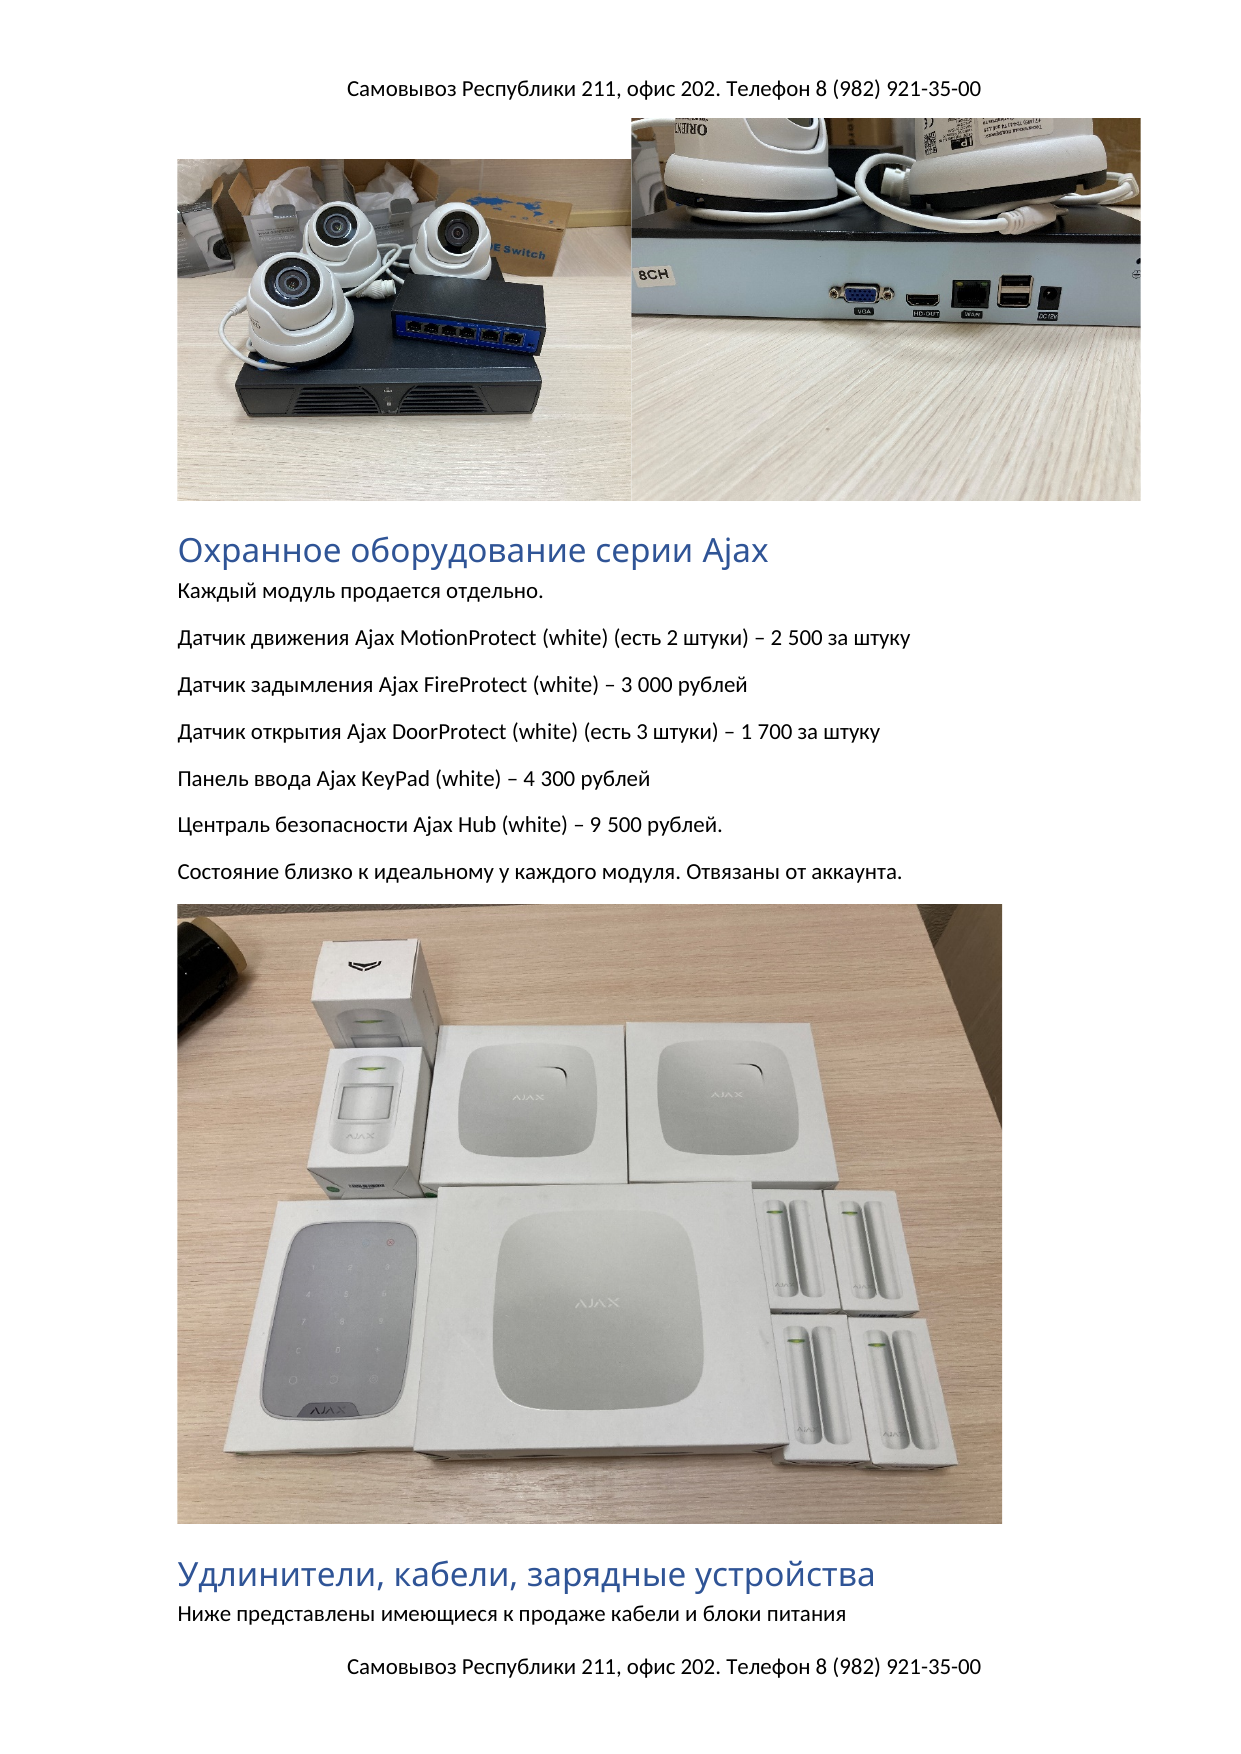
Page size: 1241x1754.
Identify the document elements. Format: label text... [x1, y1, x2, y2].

subtitle Удлинители, кабели, зарядные устройства [177, 1550, 1152, 1596]
text Ниже представлены имеющиеся к продаже кабели и блоки питания [177, 1599, 1152, 1627]
text Панель ввода Ajax KeyPad (white) – 4 300 рублей [177, 764, 1152, 792]
picture [177, 118, 1141, 501]
text Датчик задымления Ajax FireProtect (white) – 3 000 рублей [177, 670, 1152, 698]
picture [177, 904, 1003, 1524]
subtitle Охранное оборудование серии Ajax [177, 527, 1152, 573]
text Централь безопасности Ajax Hub (white) – 9 500 рублей. [177, 811, 1152, 839]
text Датчик движения Ajax MotionProtect (white) (есть 2 штуки) – 2 500 за штуку [177, 623, 1152, 651]
text Датчик открытия Ajax DoorProtect (white) (есть 3 штуки) – 1 700 за штуку [177, 717, 1152, 745]
text Каждый модуль продается отдельно. [177, 576, 1152, 604]
text Состояние близко к идеальному у каждого модуля. Отвязаны от аккаунта. [177, 857, 1152, 886]
